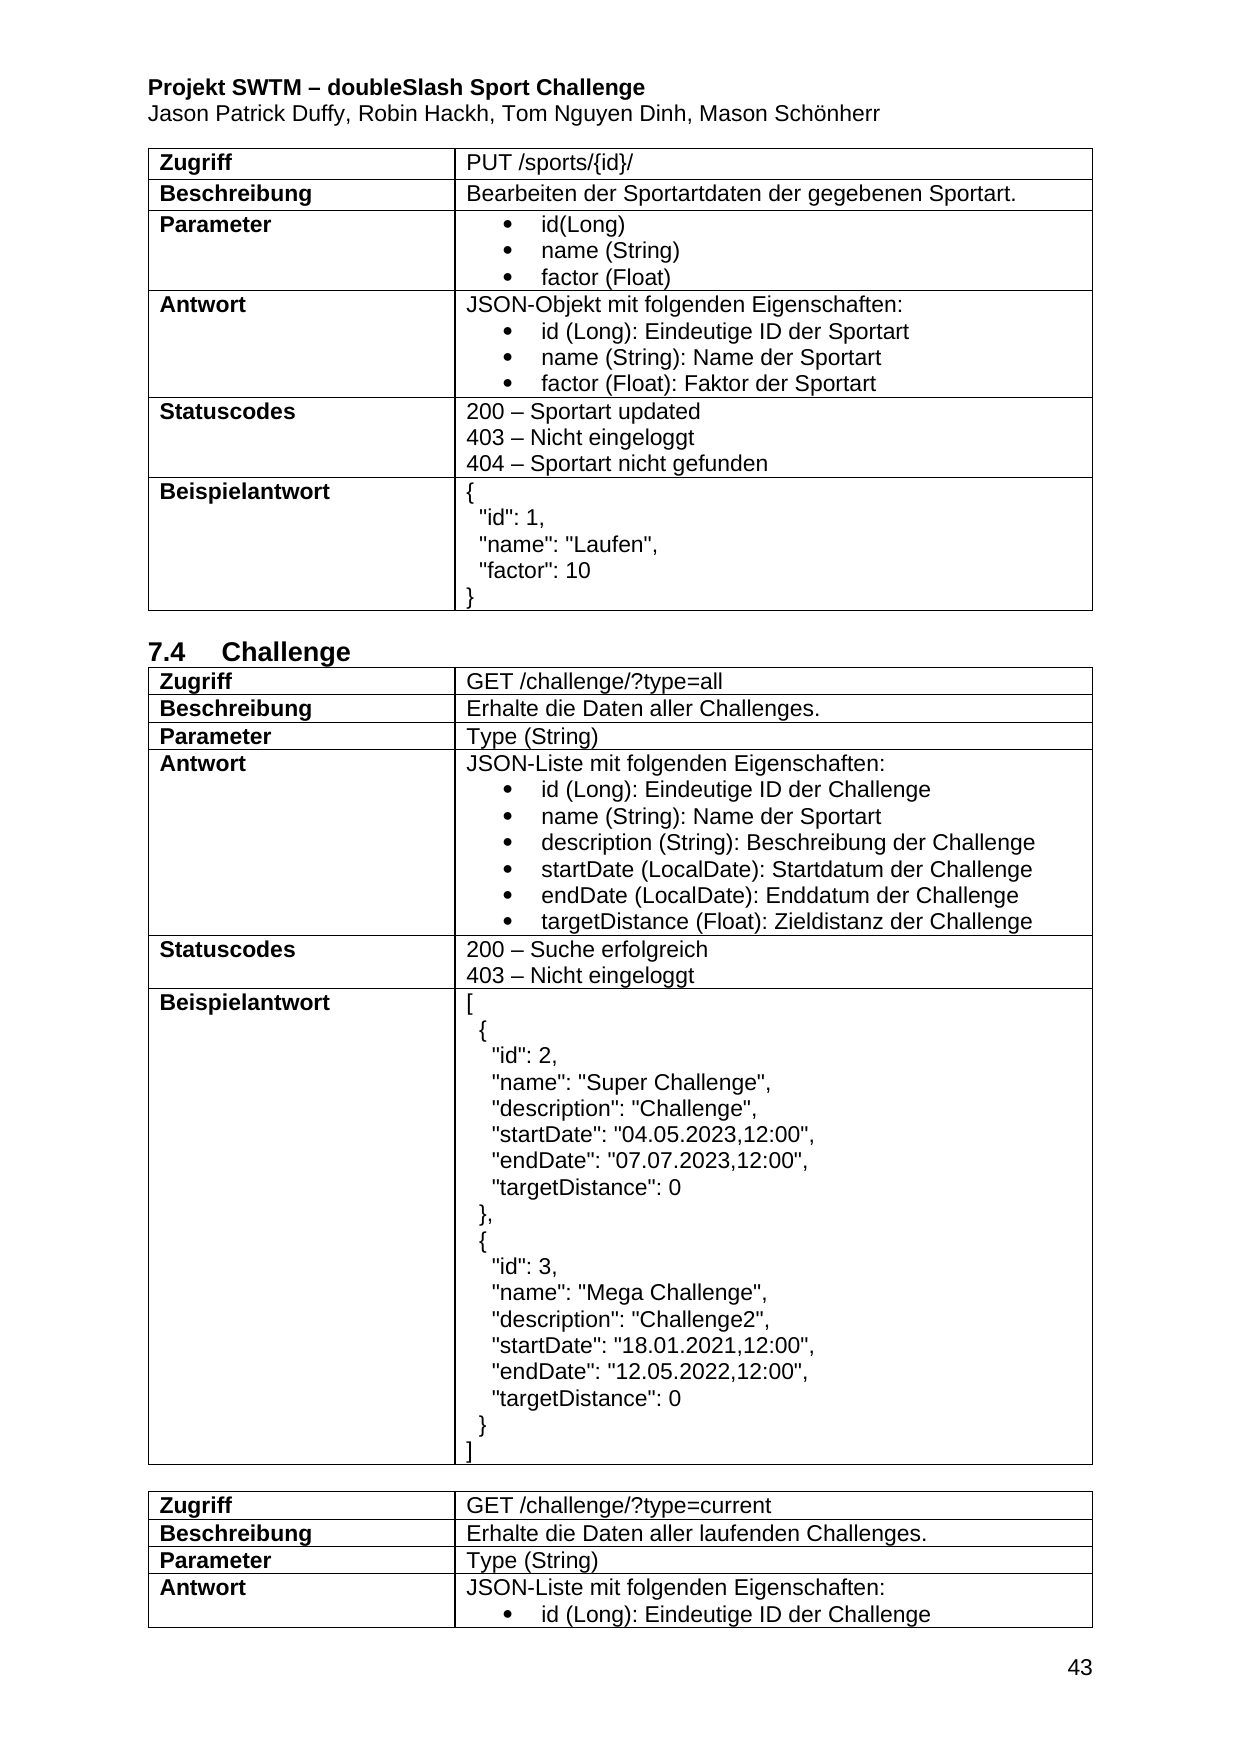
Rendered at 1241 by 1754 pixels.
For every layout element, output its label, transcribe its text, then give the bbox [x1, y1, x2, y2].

table_header GET /challenge/?type=current [456, 1492, 1092, 1518]
table_cell Type (String) [456, 1547, 1092, 1573]
table_header GET /challenge/?type=all [456, 668, 1092, 694]
table_header Zugriff [149, 668, 454, 694]
table_cell id(Long) name (String) factor (Float) [456, 211, 1092, 290]
table_cell 200 – Sportart updated 403 – Nicht eingeloggt 404 – Sportart nicht gefunden [456, 398, 1092, 477]
table_cell Antwort [149, 750, 454, 934]
table_cell Statuscodes [149, 398, 454, 477]
table_cell Beispielantwort [149, 989, 454, 1464]
table_cell 200 – Suche erfolgreich 403 – Nicht eingeloggt [456, 936, 1092, 988]
table_cell Parameter [149, 723, 454, 749]
table_cell Parameter [149, 1547, 454, 1573]
table_cell Beschreibung [149, 695, 454, 722]
table_cell { "id": 1, "name": "Laufen", "factor": 10 } [456, 478, 1092, 609]
table_cell Statuscodes [149, 936, 454, 988]
table_cell Parameter [149, 211, 454, 290]
table_cell Beispielantwort [149, 478, 454, 609]
table_cell Antwort [149, 1574, 454, 1627]
table_cell [ { "id": 2, "name": "Super Challenge", "description": "Challenge", "startDate": "04.05.2023,12:00", "endDate": "07.07.2023,12:00", "targetDistance": 0 }, { "id": 3, "name": "Mega Challenge", "description": "Challenge2", "startDate": "18.01.2021,12:00", "endDate": "12.05.2022,12:00", "targetDistance": 0 } ] [456, 989, 1092, 1464]
table_header PUT /sports/{id}/ [456, 149, 1092, 179]
table_header Zugriff [149, 1492, 454, 1518]
table_cell Type (String) [456, 723, 1092, 749]
table_cell JSON-Objekt mit folgenden Eigenschaften: id (Long): Eindeutige ID der Sportart name (String): Name der Sportart factor (Float): Faktor der Sportart [456, 291, 1092, 397]
table_cell Beschreibung [149, 1520, 454, 1546]
table_cell Erhalte die Daten aller Challenges. [456, 695, 1092, 722]
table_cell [456, 1574, 1092, 1627]
table_cell Bearbeiten der Sportartdaten der gegebenen Sportart. [456, 180, 1092, 210]
table_cell Erhalte die Daten aller laufenden Challenges. [456, 1520, 1092, 1546]
table_cell Antwort [149, 291, 454, 397]
table_header Zugriff [149, 149, 454, 179]
subtitle 7.4 Challenge [148, 636, 1093, 667]
table_cell Beschreibung [149, 180, 454, 210]
